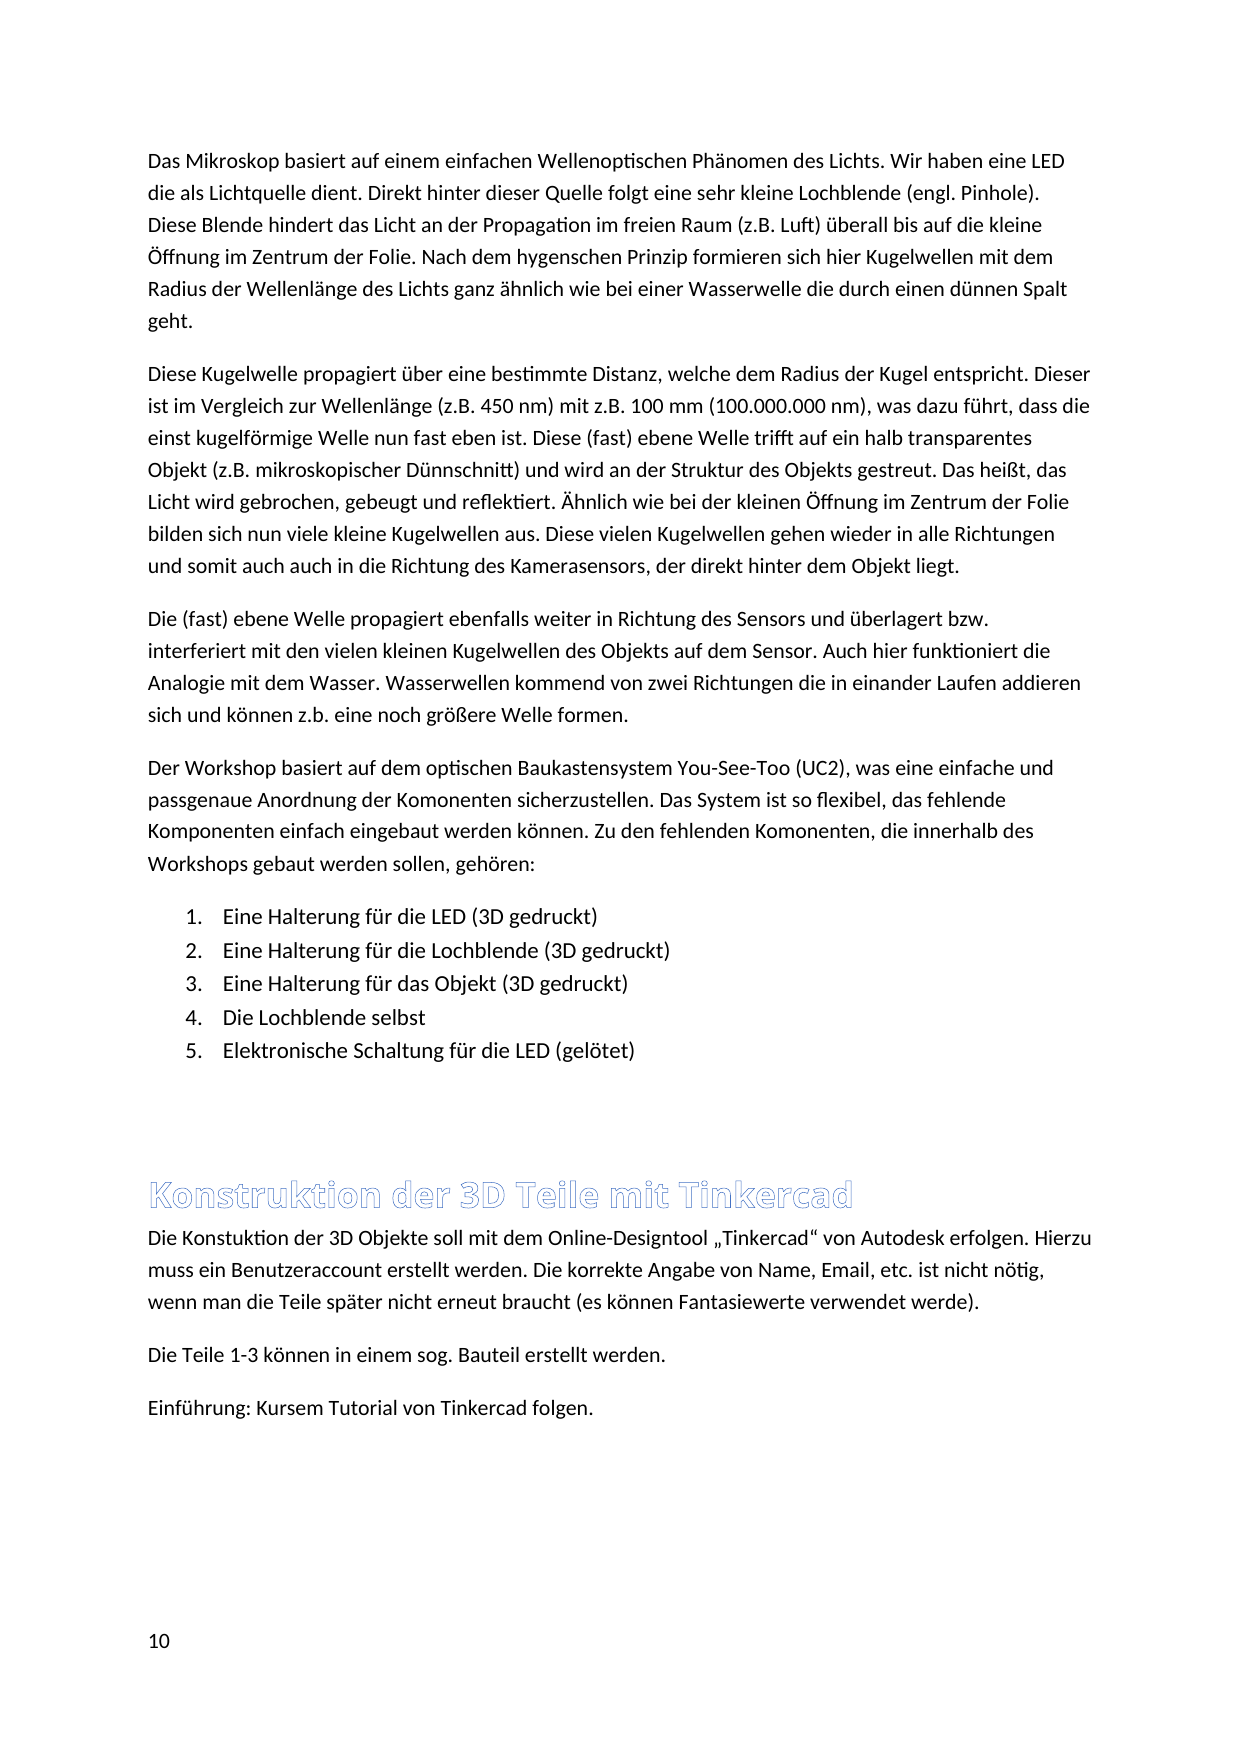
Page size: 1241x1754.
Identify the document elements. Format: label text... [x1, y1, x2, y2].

list Eine Halterung für das Objekt (3D gedruckt) [185, 969, 1093, 998]
text Die Konstuktion der 3D Objekte soll mit dem Online-Designtool „Tinkercad“ von Autodesk erfolgen. Hierzu muss ein Benutzeraccount erstellt werden. Die korrekte Angabe von Name, Email, etc. ist nicht nötig, wenn man die Teile später nicht erneut braucht (es können Fantasiewerte verwendet werde). [148, 1224, 1093, 1315]
text Einführung: Kursem Tutorial von Tinkercad folgen. [148, 1394, 1093, 1420]
list Die Lochblende selbst [185, 1003, 1093, 1031]
list Eine Halterung für die Lochblende (3D gedruckt) [185, 936, 1093, 964]
list Elektronische Schaltung für die LED (gelötet) [185, 1037, 1093, 1065]
subtitle Konstruktion der 3D Teile mit Tinkercad [148, 1170, 1093, 1218]
text Diese Kugelwelle propagiert über eine bestimmte Distanz, welche dem Radius der Kugel entspricht. Dieser ist im Vergleich zur Wellenlänge (z.B. 450 nm) mit z.B. 100 mm (100.000.000 nm), was dazu führt, dass die einst kugelförmige Welle nun fast eben ist. Diese (fast) ebene Welle trifft auf ein halb transparentes Objekt (z.B. mikroskopischer Dünnschnitt) und wird an der Struktur des Objekts gestreut. Das heißt, das Licht wird gebrochen, gebeugt und reflektiert. Ähnlich wie bei der kleinen Öffnung im Zentrum der Folie bilden sich nun viele kleine Kugelwellen aus. Diese vielen Kugelwellen gehen wieder in alle Richtungen und somit auch auch in die Richtung des Kamerasensors, der direkt hinter dem Objekt liegt. [148, 360, 1093, 579]
text Der Workshop basiert auf dem optischen Baukastensystem You-See-Too (UC2), was eine einfache und passgenaue Anordnung der Komonenten sicherzustellen. Das System ist so flexibel, das fehlende Komponenten einfach eingebaut werden können. Zu den fehlenden Komonenten, die innerhalb des Workshops gebaut werden sollen, gehören: [148, 754, 1093, 876]
text Das Mikroskop basiert auf einem einfachen Wellenoptischen Phänomen des Lichts. Wir haben eine LED die als Lichtquelle dient. Direkt hinter dieser Quelle folgt eine sehr kleine Lochblende (engl. Pinhole). Diese Blende hindert das Licht an der Propagation im freien Raum (z.B. Luft) überall bis auf die kleine Öffnung im Zentrum der Folie. Nach dem hygenschen Prinzip formieren sich hier Kugelwellen mit dem Radius der Wellenlänge des Lichts ganz ähnlich wie bei einer Wasserwelle die durch einen dünnen Spalt geht. [148, 148, 1093, 334]
text Die Teile 1-3 können in einem sog. Bauteil erstellt werden. [148, 1341, 1093, 1368]
list Eine Halterung für die LED (3D gedruckt) [185, 902, 1093, 931]
text Die (fast) ebene Welle propagiert ebenfalls weiter in Richtung des Sensors und überlagert bzw. interferiert mit den vielen kleinen Kugelwellen des Objekts auf dem Sensor. Auch hier funktioniert die Analogie mit dem Wasser. Wasserwellen kommend von zwei Richtungen die in einander Laufen addieren sich und können z.b. eine noch größere Welle formen. [148, 605, 1093, 728]
